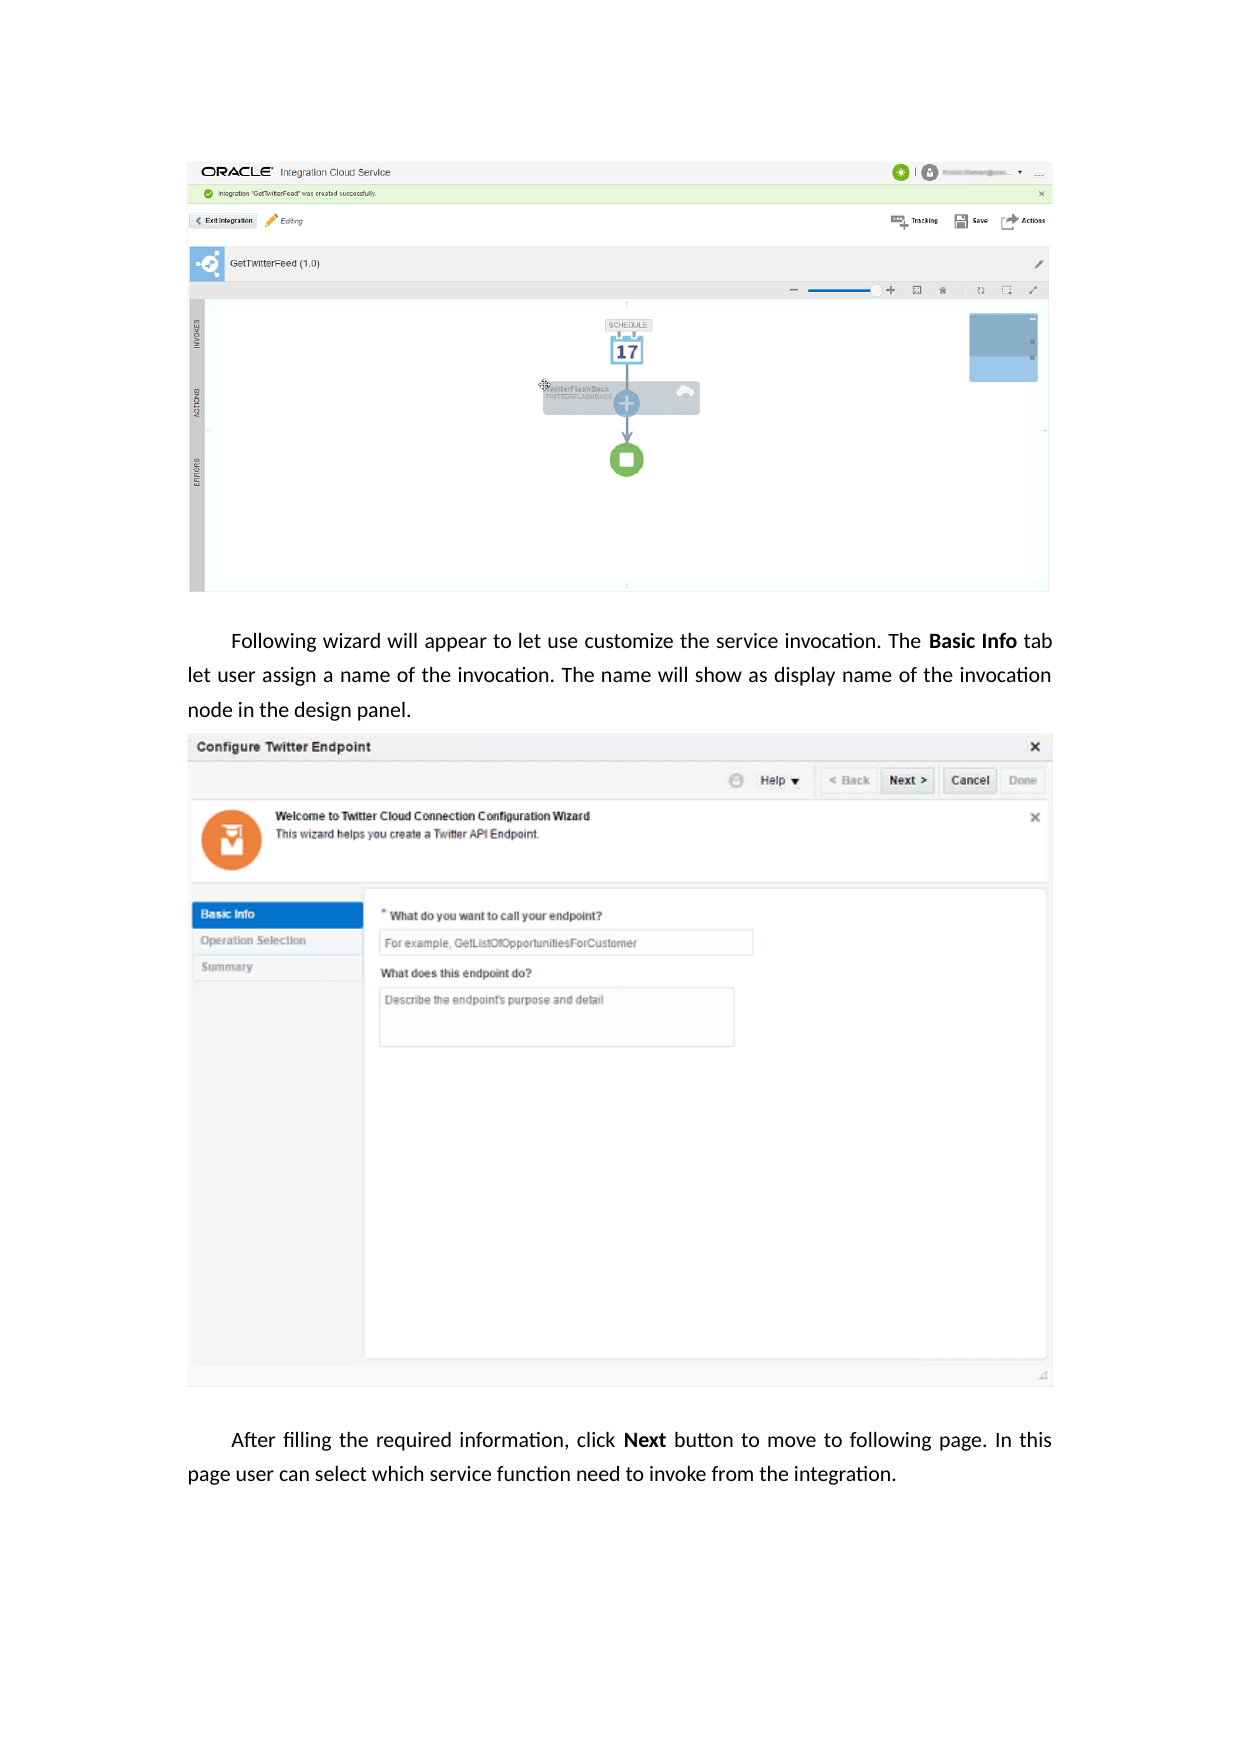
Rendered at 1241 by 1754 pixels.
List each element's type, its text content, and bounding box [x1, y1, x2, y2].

text Following wizard will appear to let use customize the service invocation. The Basic Info tab let user assign a name of the invocation. The name will show as display name of the invocation node in the design panel. [187, 625, 1053, 725]
text After filling the required information, click Next button to move to following page. In this page user can select which service function need to invoke from the integration. [187, 1423, 1053, 1490]
picture [187, 733, 1053, 1387]
picture [187, 162, 1053, 592]
